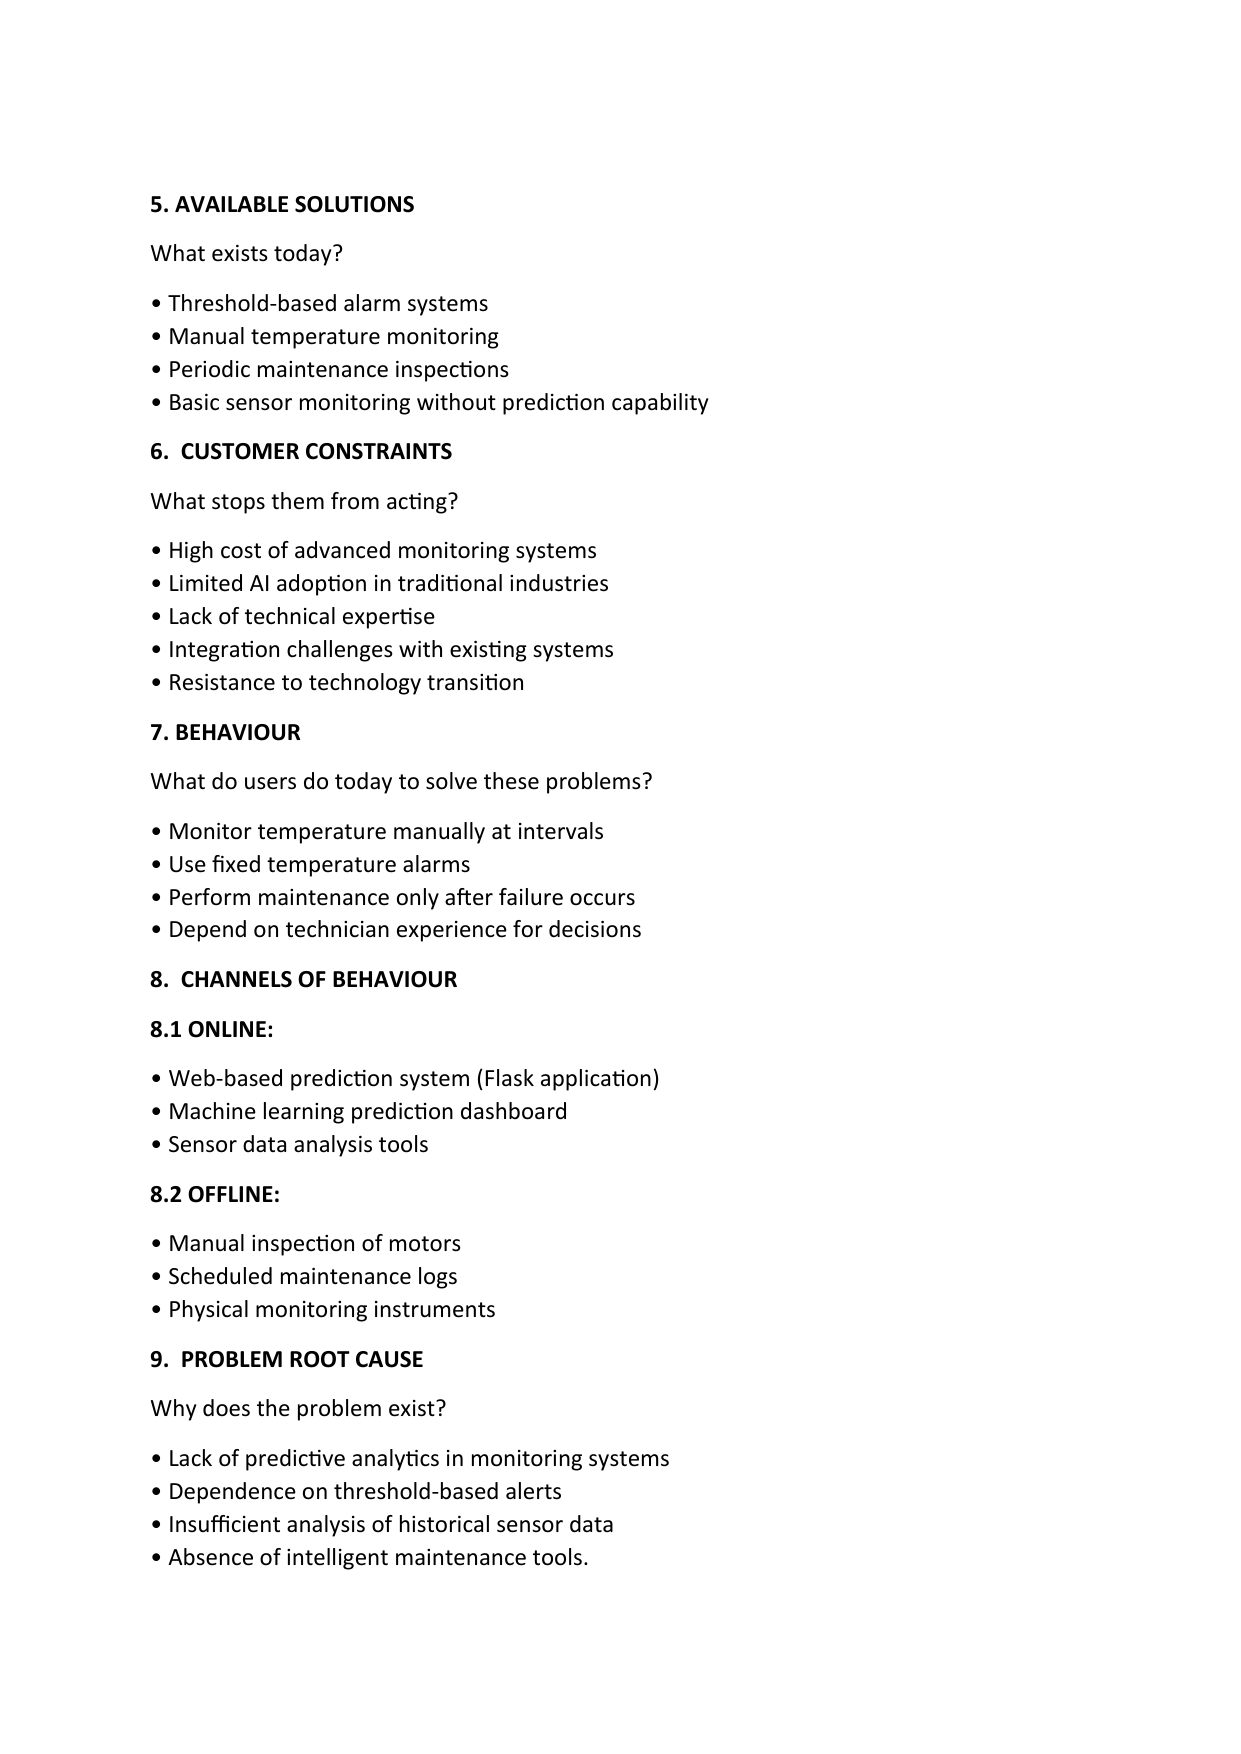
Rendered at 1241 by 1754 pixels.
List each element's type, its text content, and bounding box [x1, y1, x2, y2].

text What stops them from acting? [150, 485, 1090, 515]
text • High cost of advanced monitoring systems • Limited AI adoption in traditional industries • Lack of technical expertise • Integration challenges with existing systems • Resistance to technology transition [150, 534, 1090, 697]
text What exists today? [150, 237, 1090, 268]
text • Monitor temperature manually at intervals • Use fixed temperature alarms • Perform maintenance only after failure occurs • Depend on technician experience for decisions [150, 815, 1090, 944]
text 8. CHANNELS OF BEHAVIOUR [150, 963, 1090, 994]
text • Lack of predictive analytics in monitoring systems • Dependence on threshold-based alerts • Insufficient analysis of historical sensor data • Absence of intelligent maintenance tools. [150, 1442, 1090, 1571]
text • Manual inspection of motors • Scheduled maintenance logs • Physical monitoring instruments [150, 1227, 1090, 1324]
text 5. AVAILABLE SOLUTIONS [150, 188, 1090, 218]
text Why does the problem exist? [150, 1392, 1090, 1423]
text What do users do today to solve these problems? [150, 765, 1090, 796]
text 7. BEHAVIOUR [150, 716, 1090, 746]
text 6. CUSTOMER CONSTRAINTS [150, 435, 1090, 466]
text • Web-based prediction system (Flask application) • Machine learning prediction dashboard • Sensor data analysis tools [150, 1062, 1090, 1159]
text 8.1 ONLINE: [150, 1013, 1090, 1043]
text 9. PROBLEM ROOT CAUSE [150, 1343, 1090, 1373]
text 8.2 OFFLINE: [150, 1178, 1090, 1208]
text • Threshold-based alarm systems • Manual temperature monitoring • Periodic maintenance inspections • Basic sensor monitoring without prediction capability [150, 287, 1090, 416]
